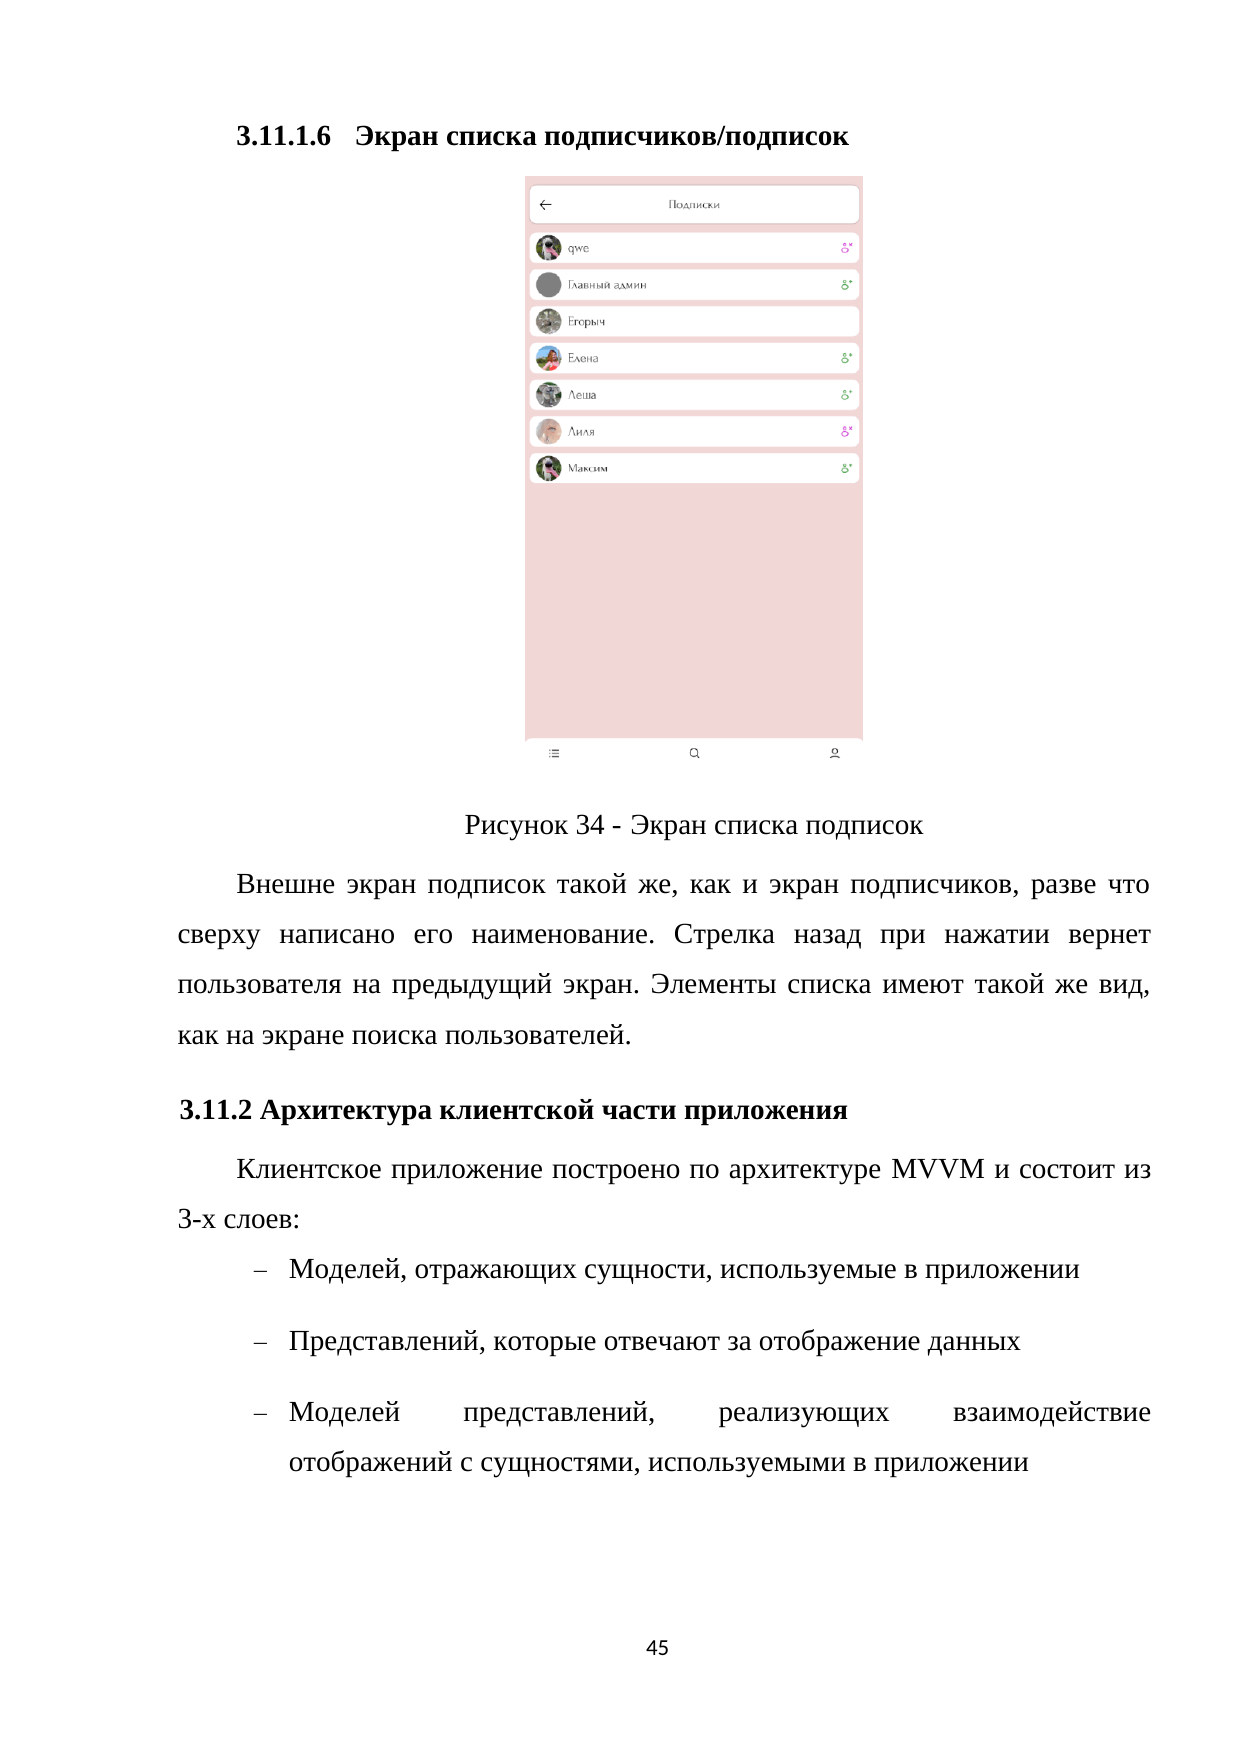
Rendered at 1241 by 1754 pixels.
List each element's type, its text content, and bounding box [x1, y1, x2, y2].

text Архитектура клиентской части приложения [179, 1092, 1152, 1126]
text Внешне экран подписок такой же, как и экран подписчиков, разве что сверху написано его наименование. Стрелка назад при нажатии вернет пользователя на предыдущий экран. Элементы списка имеют такой же вид, как на экране поиска пользователей. [177, 866, 1152, 1051]
text Представлений, которые отвечают за отображение данных [251, 1323, 1152, 1356]
text Моделей представлений, реализующих взаимодействие отображений с сущностями, используемыми в приложении [251, 1394, 1152, 1478]
text Экран списка подписок [207, 807, 1152, 841]
list Экран списка подписчиков/подписок [236, 118, 1152, 152]
text Клиентское приложение построено по архитектуре MVVM и состоит из 3-х слоев: [177, 1151, 1152, 1235]
text Моделей, отражающих сущности, используемые в приложении [251, 1251, 1152, 1285]
picture [525, 176, 863, 766]
